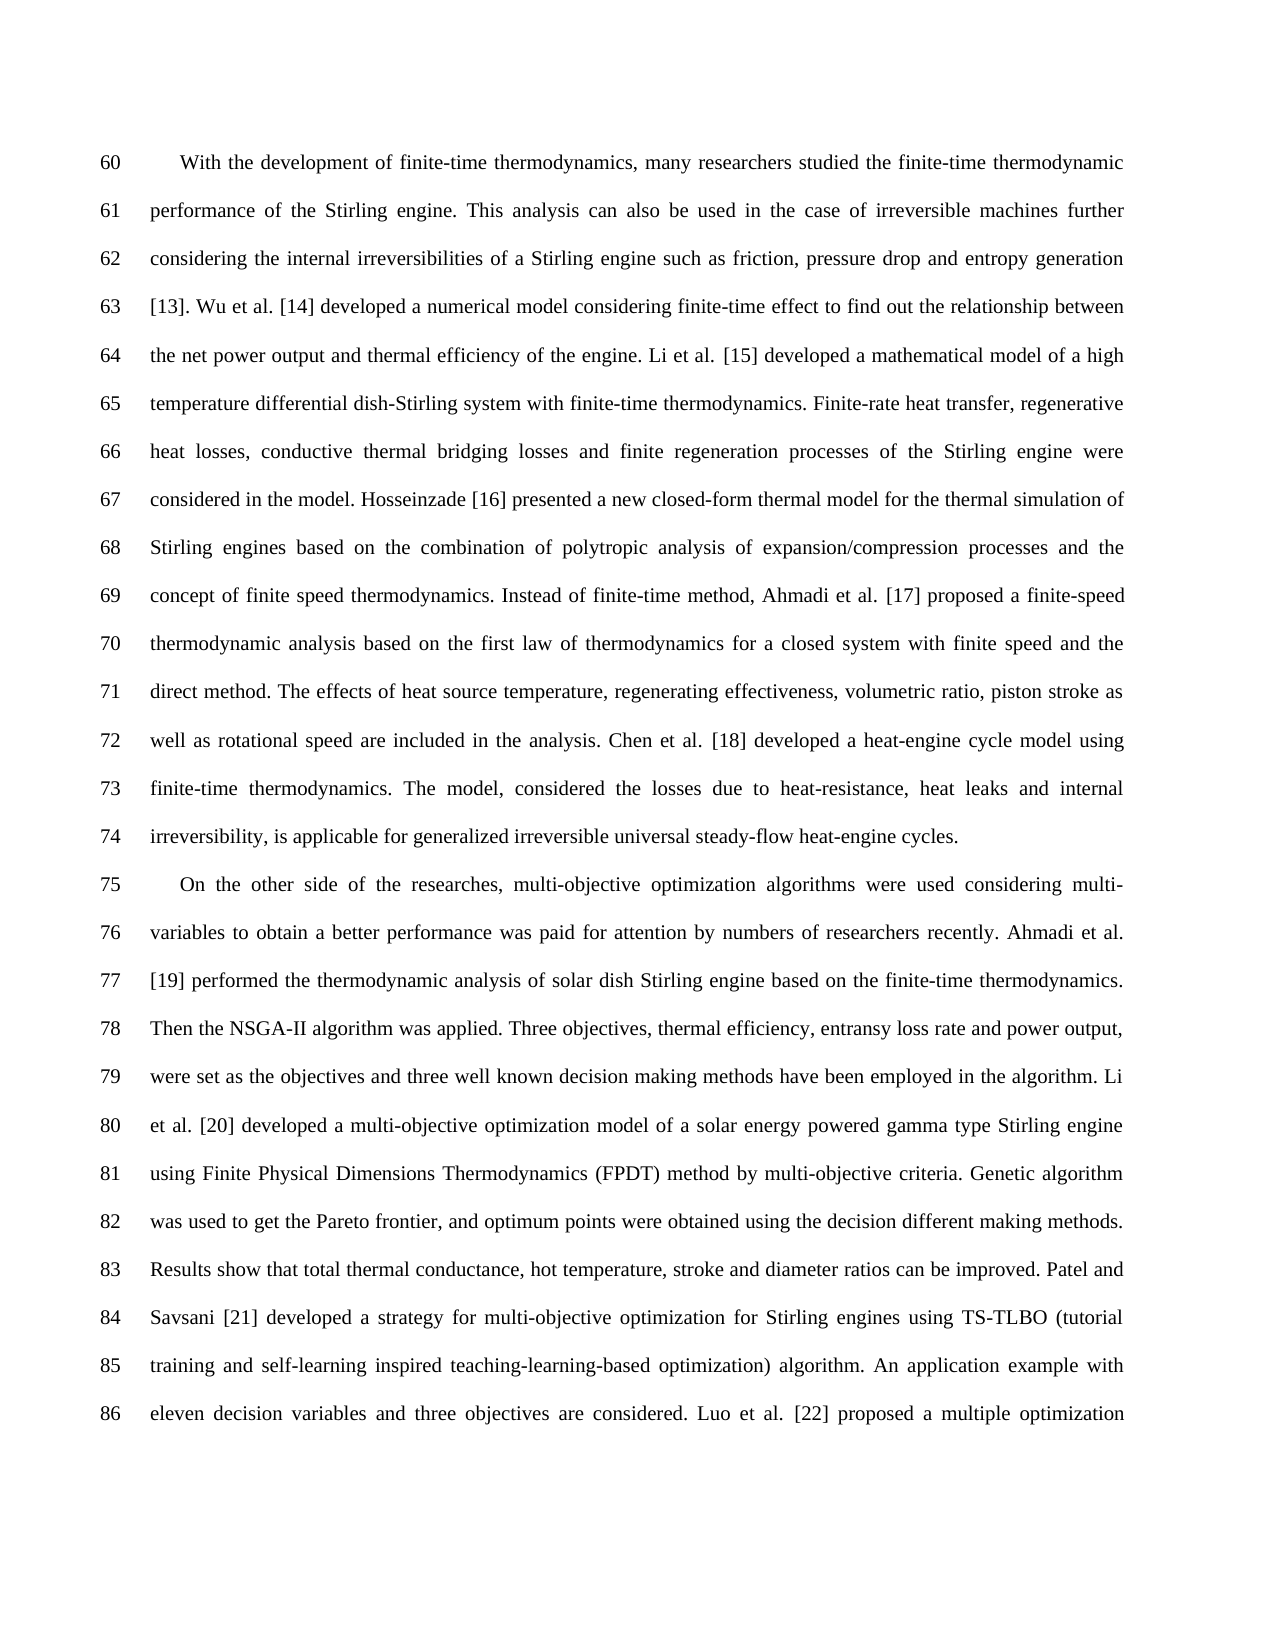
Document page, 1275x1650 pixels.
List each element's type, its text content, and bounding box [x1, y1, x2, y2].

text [150, 872, 1125, 1425]
text With the development of finite-time thermodynamics, many researchers studied the finite-time thermodynamic performance of the Stirling engine. This analysis can also be used in the case of irreversible machines further considering the internal irreversibilities of a Stirling engine such as friction, pressure drop and entropy generation [13]. Wu et al. [14] developed a numerical model considering finite-time effect to find out the relationship between the net power output and thermal efficiency of the engine. Li et al. [15] developed a mathematical model of a high temperature differential dish-Stirling system with finite-time thermodynamics. Finite-rate heat transfer, regenerative heat losses, conductive thermal bridging losses and finite regeneration processes of the Stirling engine were considered in the model. Hosseinzade [16] presented a new closed-form thermal model for the thermal simulation of Stirling engines based on the combination of polytropic analysis of expansion/compression processes and the concept of finite speed thermodynamics. Instead of finite-time method, Ahmadi et al. [17] proposed a finite-speed thermodynamic analysis based on the first law of thermodynamics for a closed system with finite speed and the direct method. The effects of heat source temperature, regenerating effectiveness, volumetric ratio, piston stroke as well as rotational speed are included in the analysis. Chen et al. [18] developed a heat-engine cycle model using finite-time thermodynamics. The model, considered the losses due to heat-resistance, heat leaks and internal irreversibility, is applicable for generalized irreversible universal steady-flow heat-engine cycles. [150, 150, 1125, 848]
